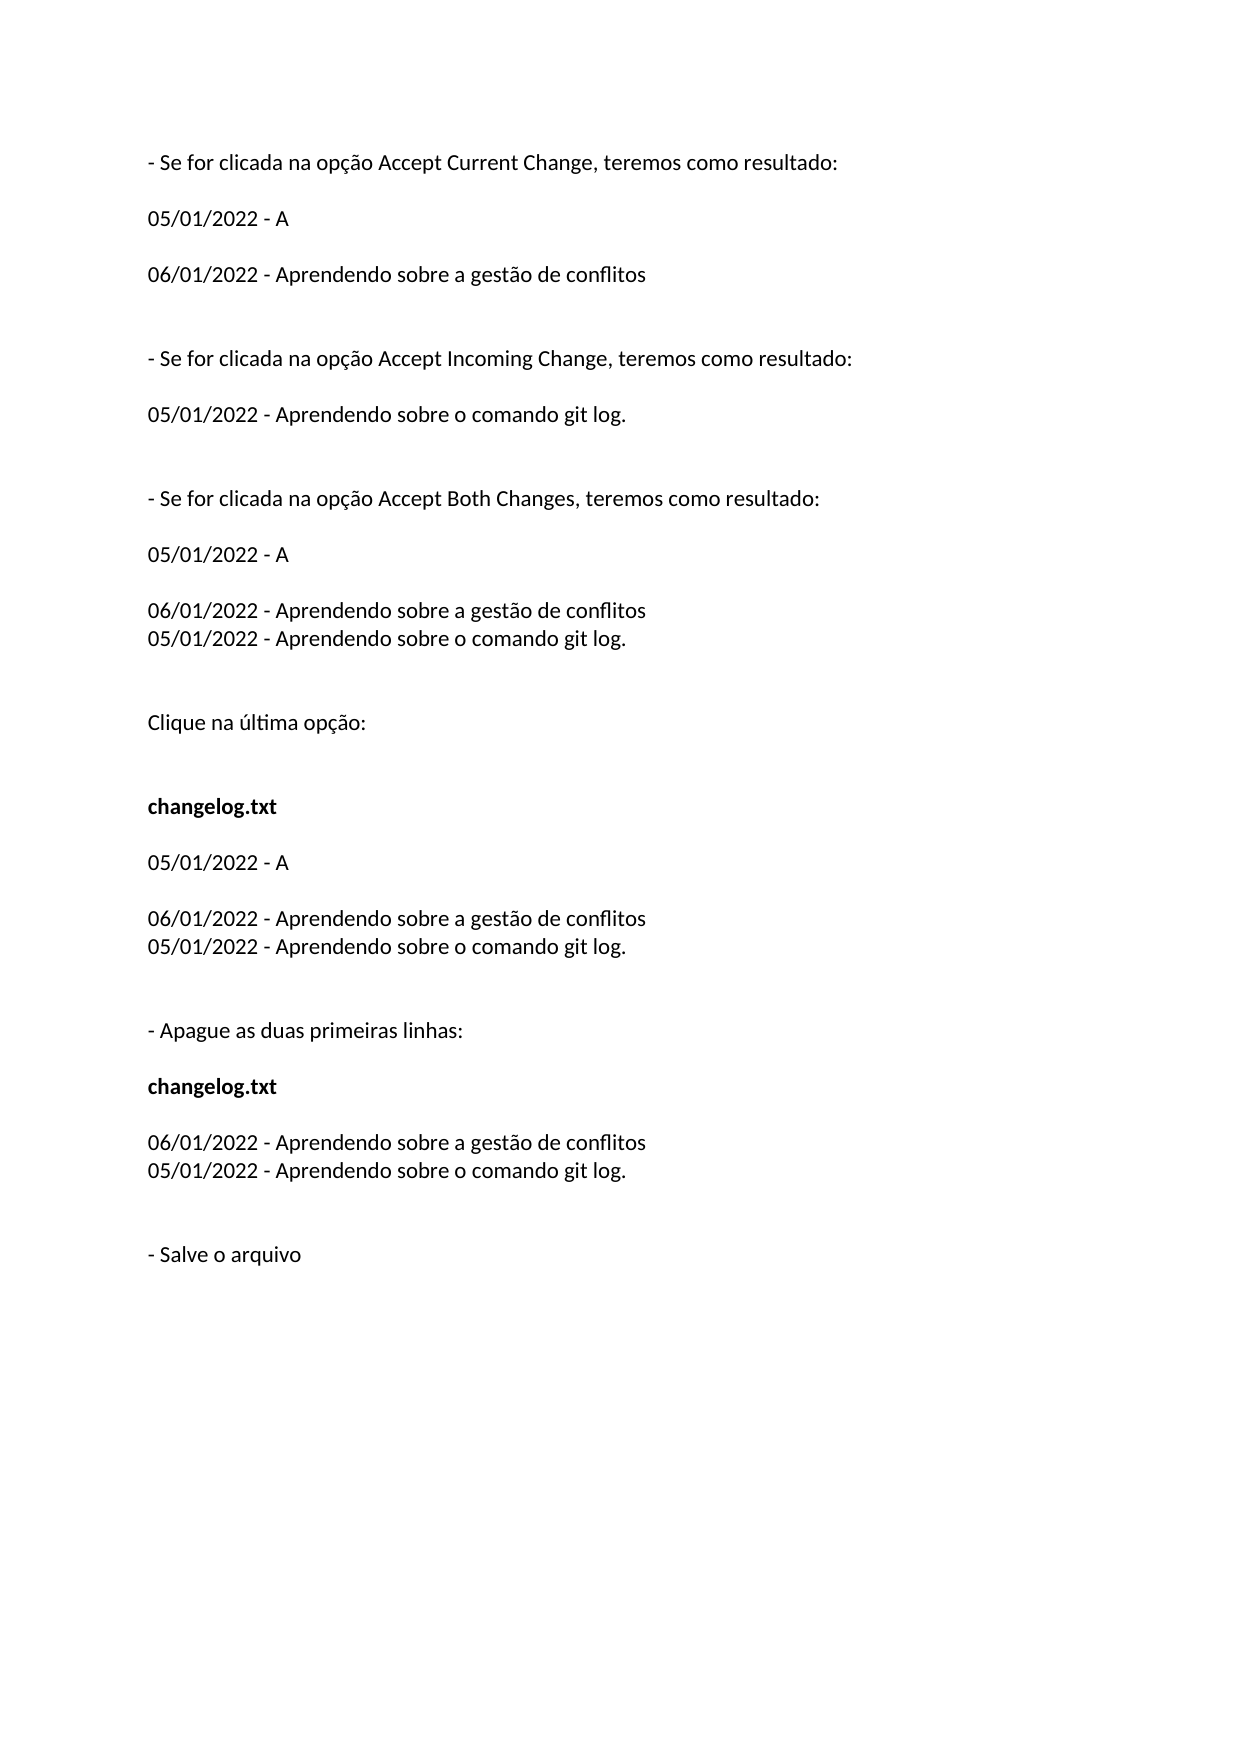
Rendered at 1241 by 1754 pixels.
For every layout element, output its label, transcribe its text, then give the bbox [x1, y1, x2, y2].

text 05/01/2022 - Aprendendo sobre o comando git log. [148, 1156, 1122, 1184]
text 05/01/2022 - A [148, 204, 1122, 232]
text 05/01/2022 - A [148, 540, 1122, 568]
text 06/01/2022 - Aprendendo sobre a gestão de conflitos [148, 596, 1122, 624]
text 05/01/2022 - Aprendendo sobre o comando git log. [148, 400, 1122, 428]
text 06/01/2022 - Aprendendo sobre a gestão de conflitos [148, 904, 1122, 932]
text 05/01/2022 - A [148, 848, 1122, 876]
text - Se for clicada na opção Accept Current Change, teremos como resultado: [148, 148, 1122, 176]
text Clique na última opção: [148, 708, 1122, 736]
text changelog.txt [148, 1072, 1122, 1100]
text - Se for clicada na opção Accept Both Changes, teremos como resultado: [148, 484, 1122, 512]
text 06/01/2022 - Aprendendo sobre a gestão de conflitos [148, 260, 1122, 288]
text 05/01/2022 - Aprendendo sobre o comando git log. [148, 624, 1122, 652]
text - Se for clicada na opção Accept Incoming Change, teremos como resultado: [148, 344, 1122, 372]
text - Salve o arquivo [148, 1241, 1122, 1268]
text - Apague as duas primeiras linhas: [148, 1016, 1122, 1044]
text 05/01/2022 - Aprendendo sobre o comando git log. [148, 932, 1122, 960]
text changelog.txt [148, 792, 1122, 820]
text 06/01/2022 - Aprendendo sobre a gestão de conflitos [148, 1128, 1122, 1156]
